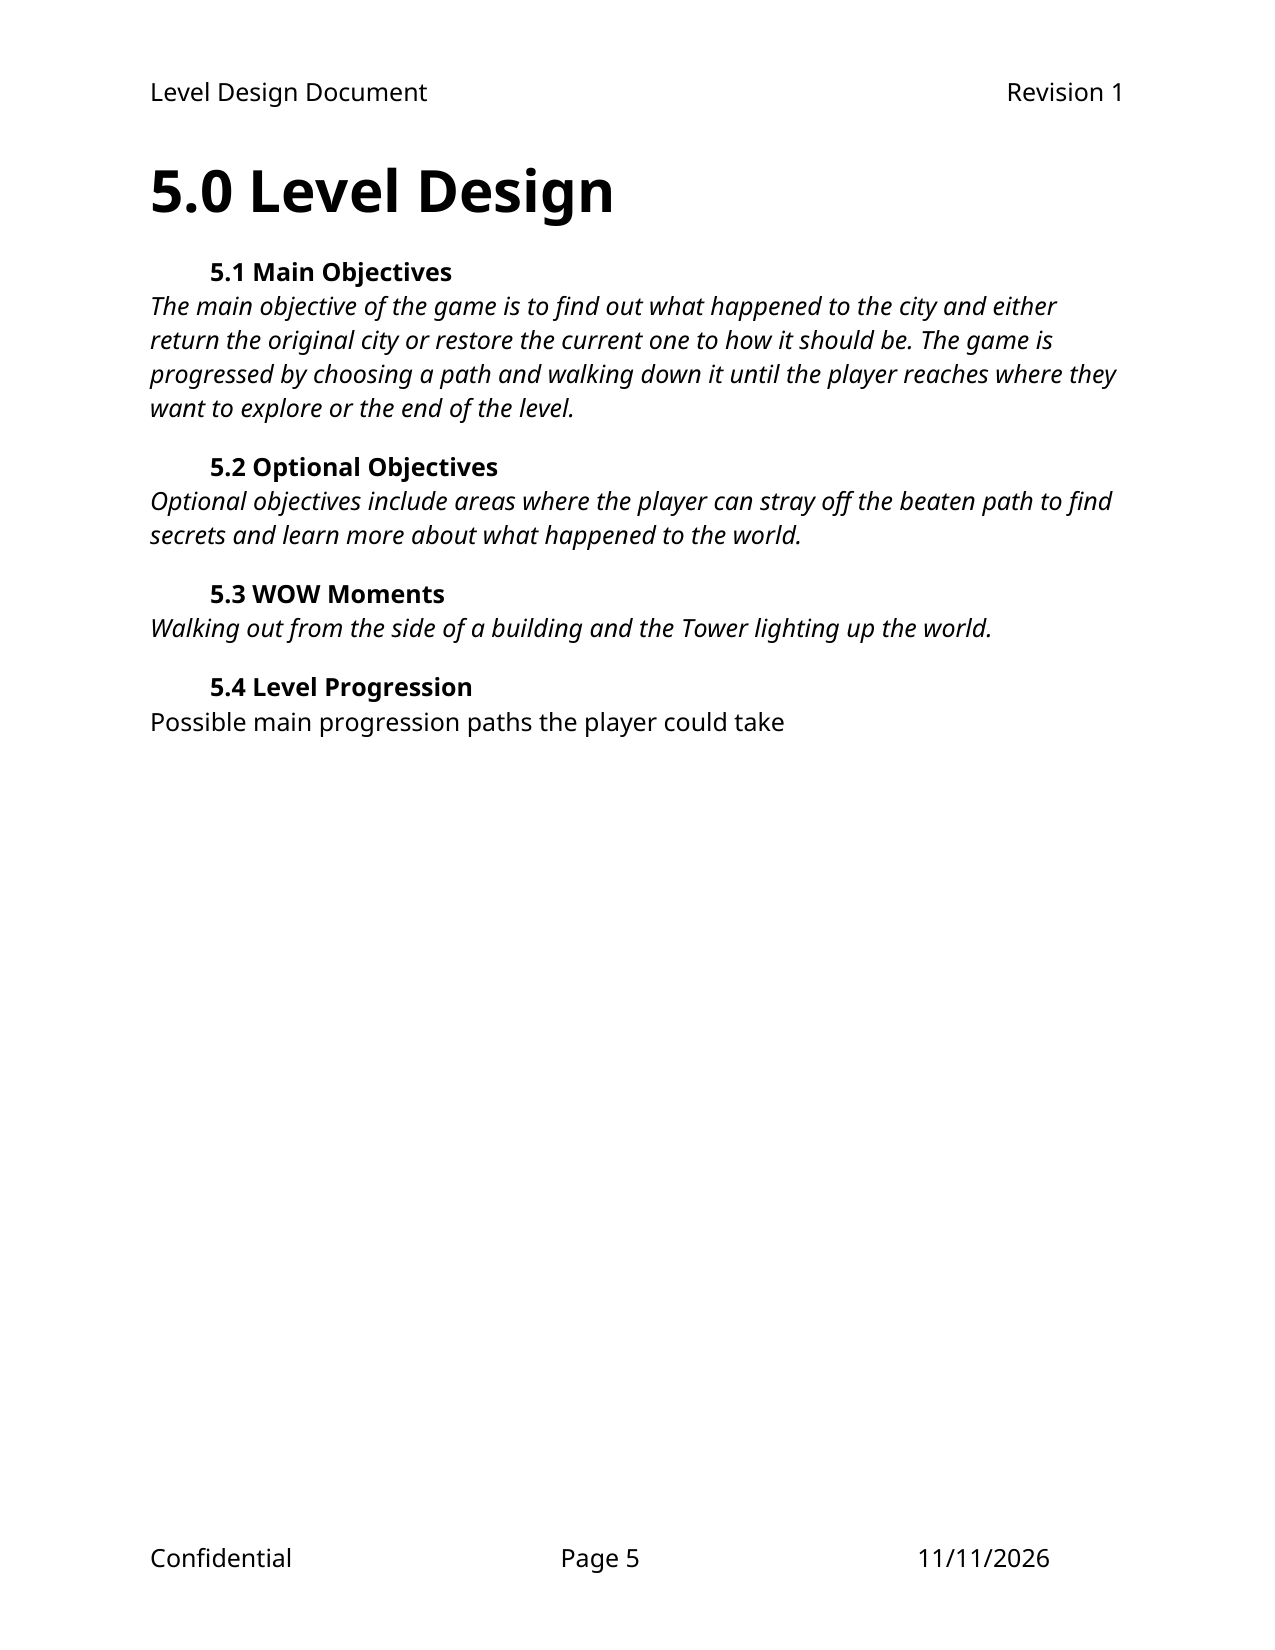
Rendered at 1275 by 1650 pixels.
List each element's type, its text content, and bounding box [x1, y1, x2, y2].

subtitle 5.2 Optional Objectives [150, 450, 1125, 484]
subtitle 5.3 WOW Moments [150, 577, 1125, 611]
text Optional objectives include areas where the player can stray off the beaten path to find secrets and learn more about what happened to the world. [150, 484, 1125, 552]
subtitle 5.4 Level Progression [150, 670, 1125, 704]
subtitle 5.1 Main Objectives [150, 254, 1125, 288]
subtitle 5.0 Level Design [150, 150, 1125, 229]
text The main objective of the game is to find out what happened to the city and either return the original city or restore the current one to how it should be. The game is progressed by choosing a path and walking down it until the player reaches where they want to explore or the end of the level. [150, 288, 1125, 425]
text Possible main progression paths the player could take [150, 704, 1125, 738]
text Walking out from the side of a building and the Tower lighting up the world. [150, 611, 1125, 645]
